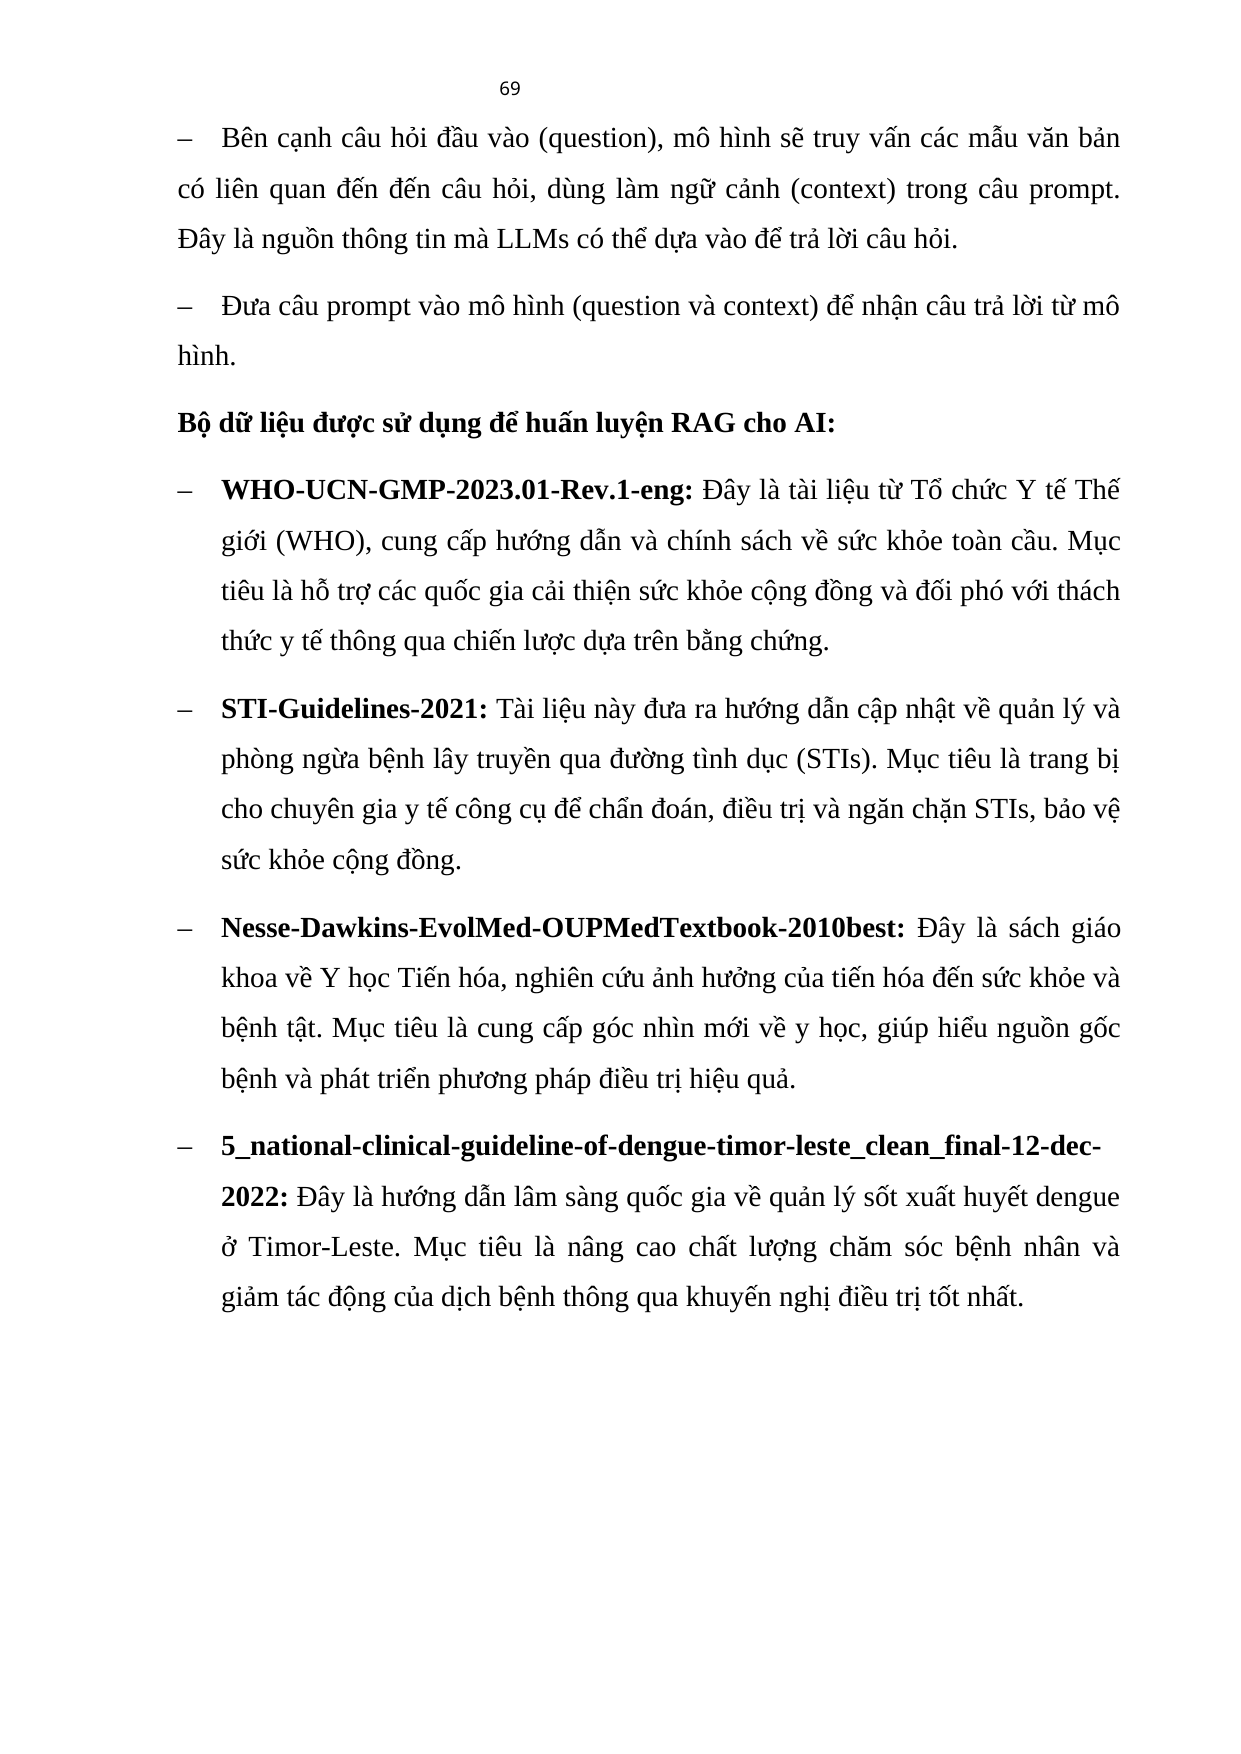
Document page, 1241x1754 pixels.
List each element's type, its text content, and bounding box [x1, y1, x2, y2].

list Bên cạnh câu hỏi đầu vào (question), mô hình sẽ truy vấn các mẫu văn bản có liên quan đến đến câu hỏi, dùng làm ngữ cảnh (context) trong câu prompt. Đây là nguồn thông tin mà LLMs có thể dựa vào để trả lời câu hỏi. [177, 120, 1121, 254]
list WHO-UCN-GMP-2023.01-Rev.1-eng: Đây là tài liệu từ Tổ chức Y tế Thế giới (WHO), cung cấp hướng dẫn và chính sách về sức khỏe toàn cầu. Mục tiêu là hỗ trợ các quốc gia cải thiện sức khỏe cộng đồng và đối phó với thách thức y tế thông qua chiến lược dựa trên bằng chứng. [177, 472, 1121, 657]
list Nesse-Dawkins-EvolMed-OUPMedTextbook-2010best: Đây là sách giáo khoa về Y học Tiến hóa, nghiên cứu ảnh hưởng của tiến hóa đến sức khỏe và bệnh tật. Mục tiêu là cung cấp góc nhìn mới về y học, giúp hiểu nguồn gốc bệnh và phát triển phương pháp điều trị hiệu quả. [177, 910, 1121, 1094]
list STI-Guidelines-2021: Tài liệu này đưa ra hướng dẫn cập nhật về quản lý và phòng ngừa bệnh lây truyền qua đường tình dục (STIs). Mục tiêu là trang bị cho chuyên gia y tế công cụ để chẩn đoán, điều trị và ngăn chặn STIs, bảo vệ sức khỏe cộng đồng. [177, 691, 1121, 876]
list Đưa câu prompt vào mô hình (question và context) để nhận câu trả lời từ mô hình. [177, 288, 1121, 372]
list 5_national-clinical-guideline-of-dengue-timor-leste_clean_final-12-dec-2022: Đây là hướng dẫn lâm sàng quốc gia về quản lý sốt xuất huyết dengue ở Timor-Leste. Mục tiêu là nâng cao chất lượng chăm sóc bệnh nhân và giảm tác động của dịch bệnh thông qua khuyến nghị điều trị tốt nhất. [177, 1128, 1121, 1313]
text Bộ dữ liệu được sử dụng để huấn luyện RAG cho AI: [177, 405, 1121, 439]
